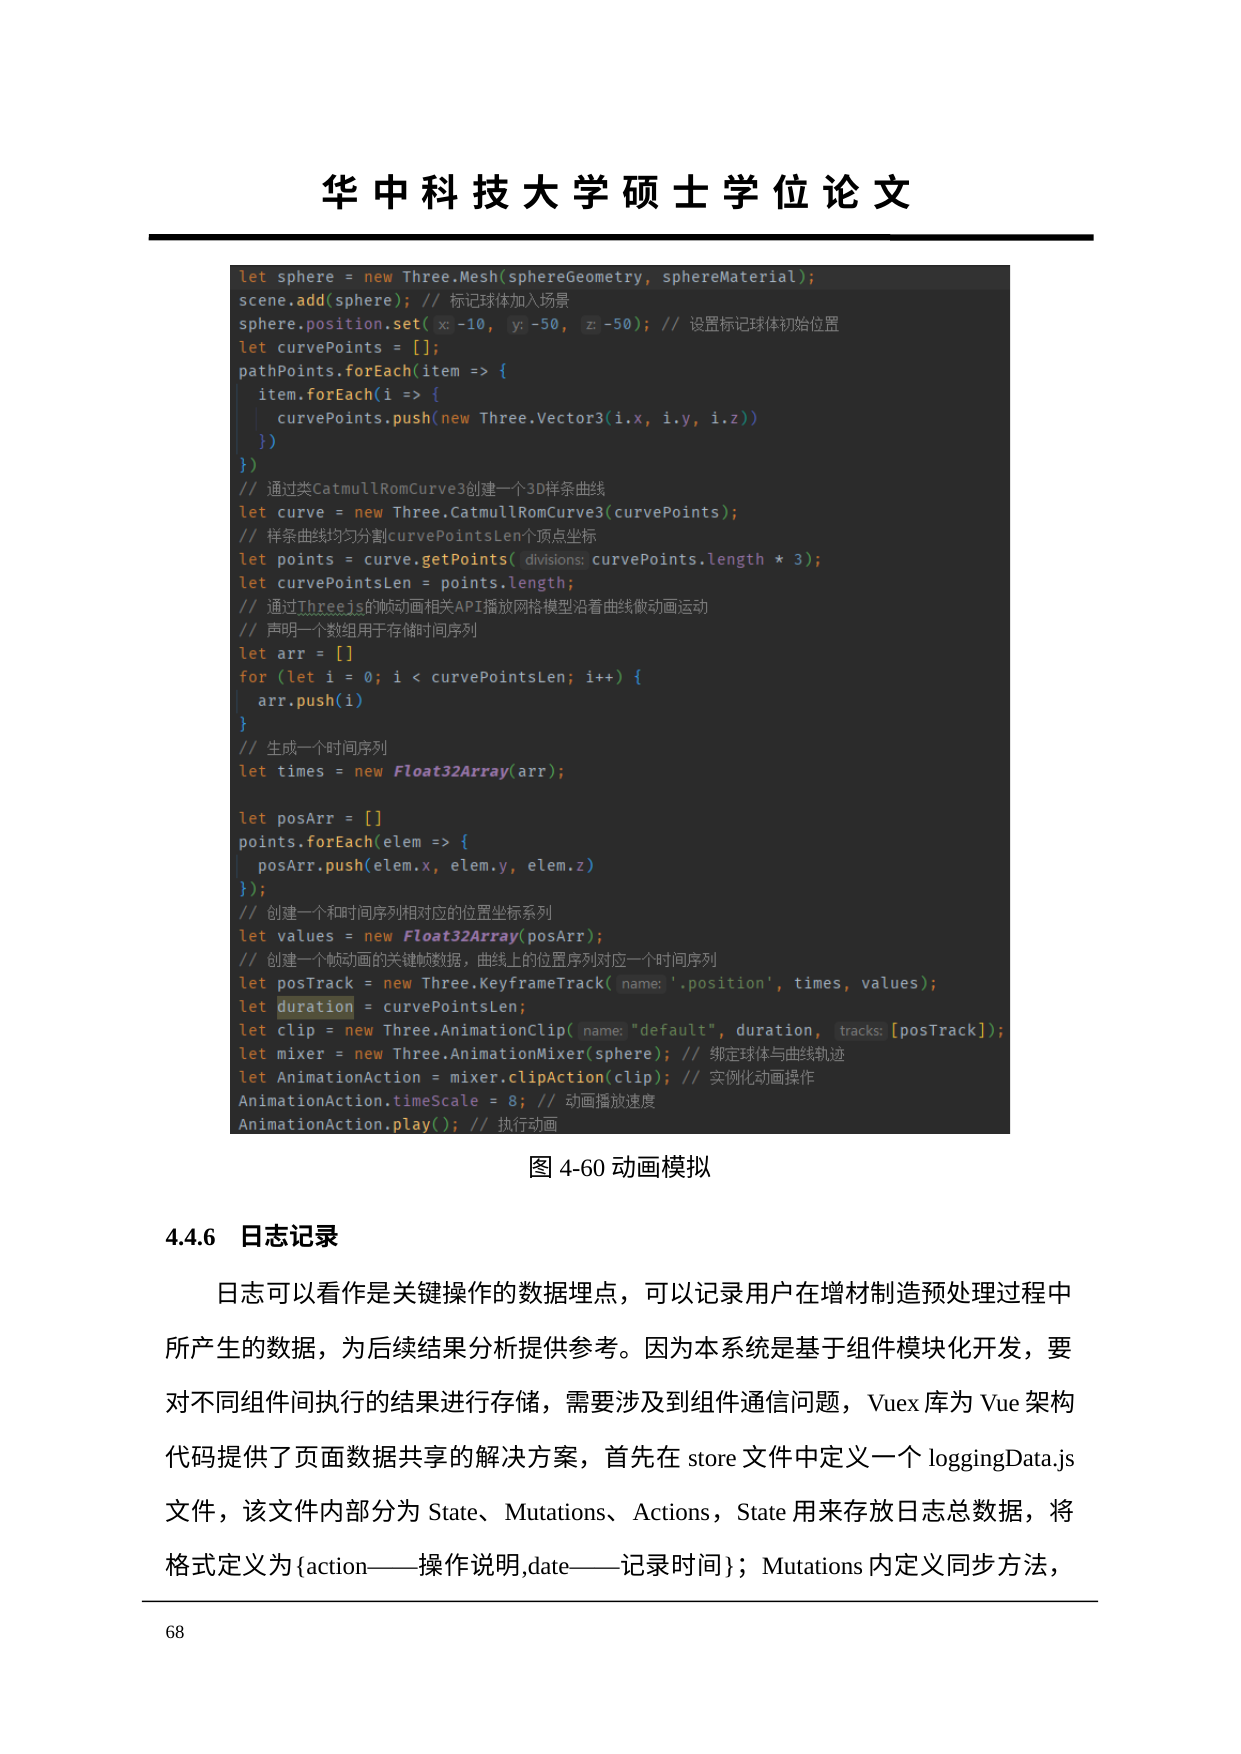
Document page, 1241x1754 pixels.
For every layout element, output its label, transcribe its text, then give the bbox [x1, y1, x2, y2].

subtitle 日志记录 [165, 1217, 1075, 1253]
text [165, 1274, 1075, 1582]
picture [230, 265, 1011, 1134]
